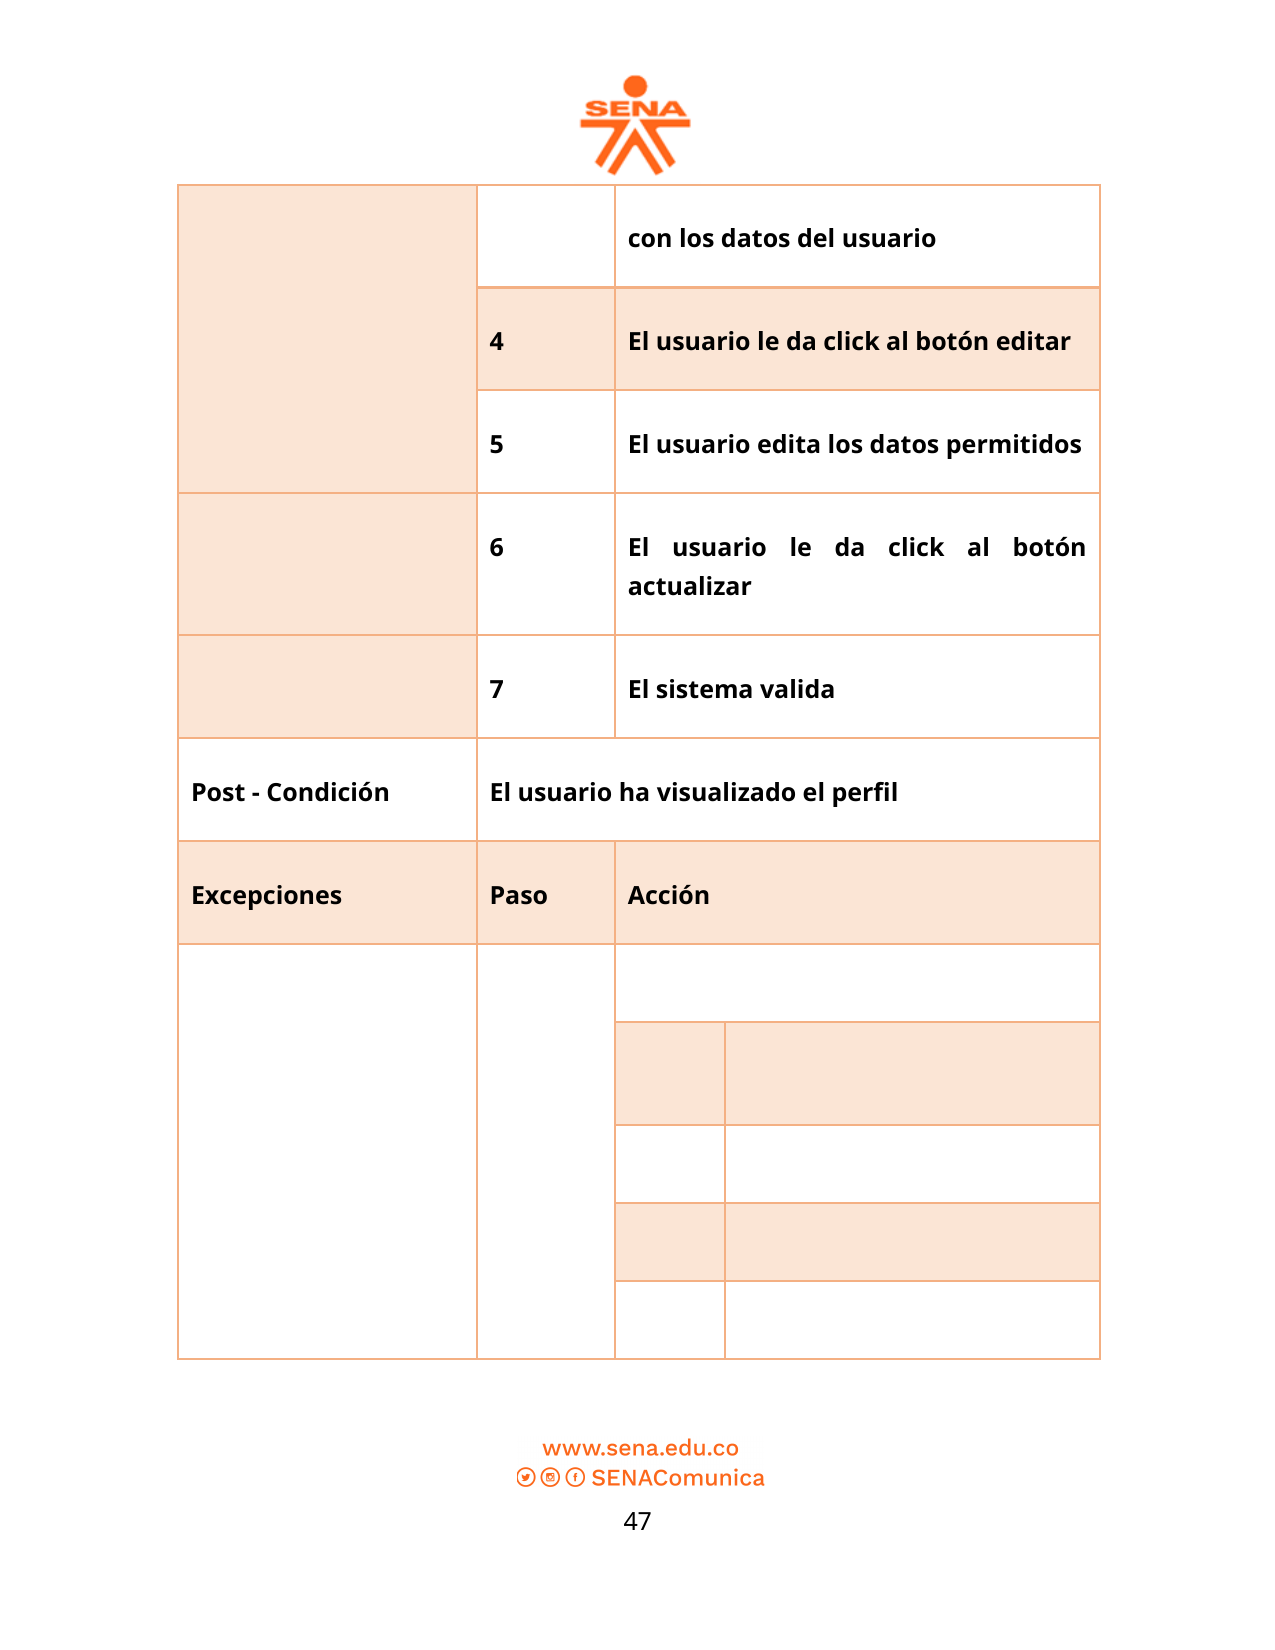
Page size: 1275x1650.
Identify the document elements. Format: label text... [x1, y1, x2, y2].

table_cell 3 [478, 186, 614, 286]
table_cell El usuario le da click al botón editar [616, 289, 1099, 389]
table_cell El usuario le da click al botón actualizar [616, 494, 1099, 634]
table_cell El sistema despliega el formulario con los datos del usuario [616, 186, 1099, 286]
table_cell [726, 1023, 1099, 1124]
table_cell Paso [478, 842, 614, 943]
picture [517, 1436, 765, 1487]
table_cell [179, 945, 476, 1358]
table_cell [179, 494, 476, 634]
table_cell [616, 1204, 724, 1280]
table_cell [179, 636, 476, 737]
picture [573, 73, 702, 184]
table_cell 4 [478, 289, 614, 389]
table_cell [726, 1126, 1099, 1202]
table_cell [478, 945, 614, 1358]
table_cell [616, 1023, 724, 1124]
table_cell Excepciones [179, 842, 476, 943]
table_cell El usuario ha visualizado el perfil [478, 739, 1099, 840]
table_cell [726, 1204, 1099, 1280]
table_cell 7 [478, 636, 614, 737]
table_cell [616, 945, 1099, 1021]
table_cell Acción [616, 842, 1099, 943]
table_cell [616, 1126, 724, 1202]
table_cell [726, 1282, 1099, 1358]
table_cell [616, 1282, 724, 1358]
table_cell Post - Condición [179, 739, 476, 840]
table_cell 5 [478, 391, 614, 492]
table_cell 6 [478, 494, 614, 634]
table_cell El sistema valida [616, 636, 1099, 737]
table_cell El usuario edita los datos permitidos [616, 391, 1099, 492]
